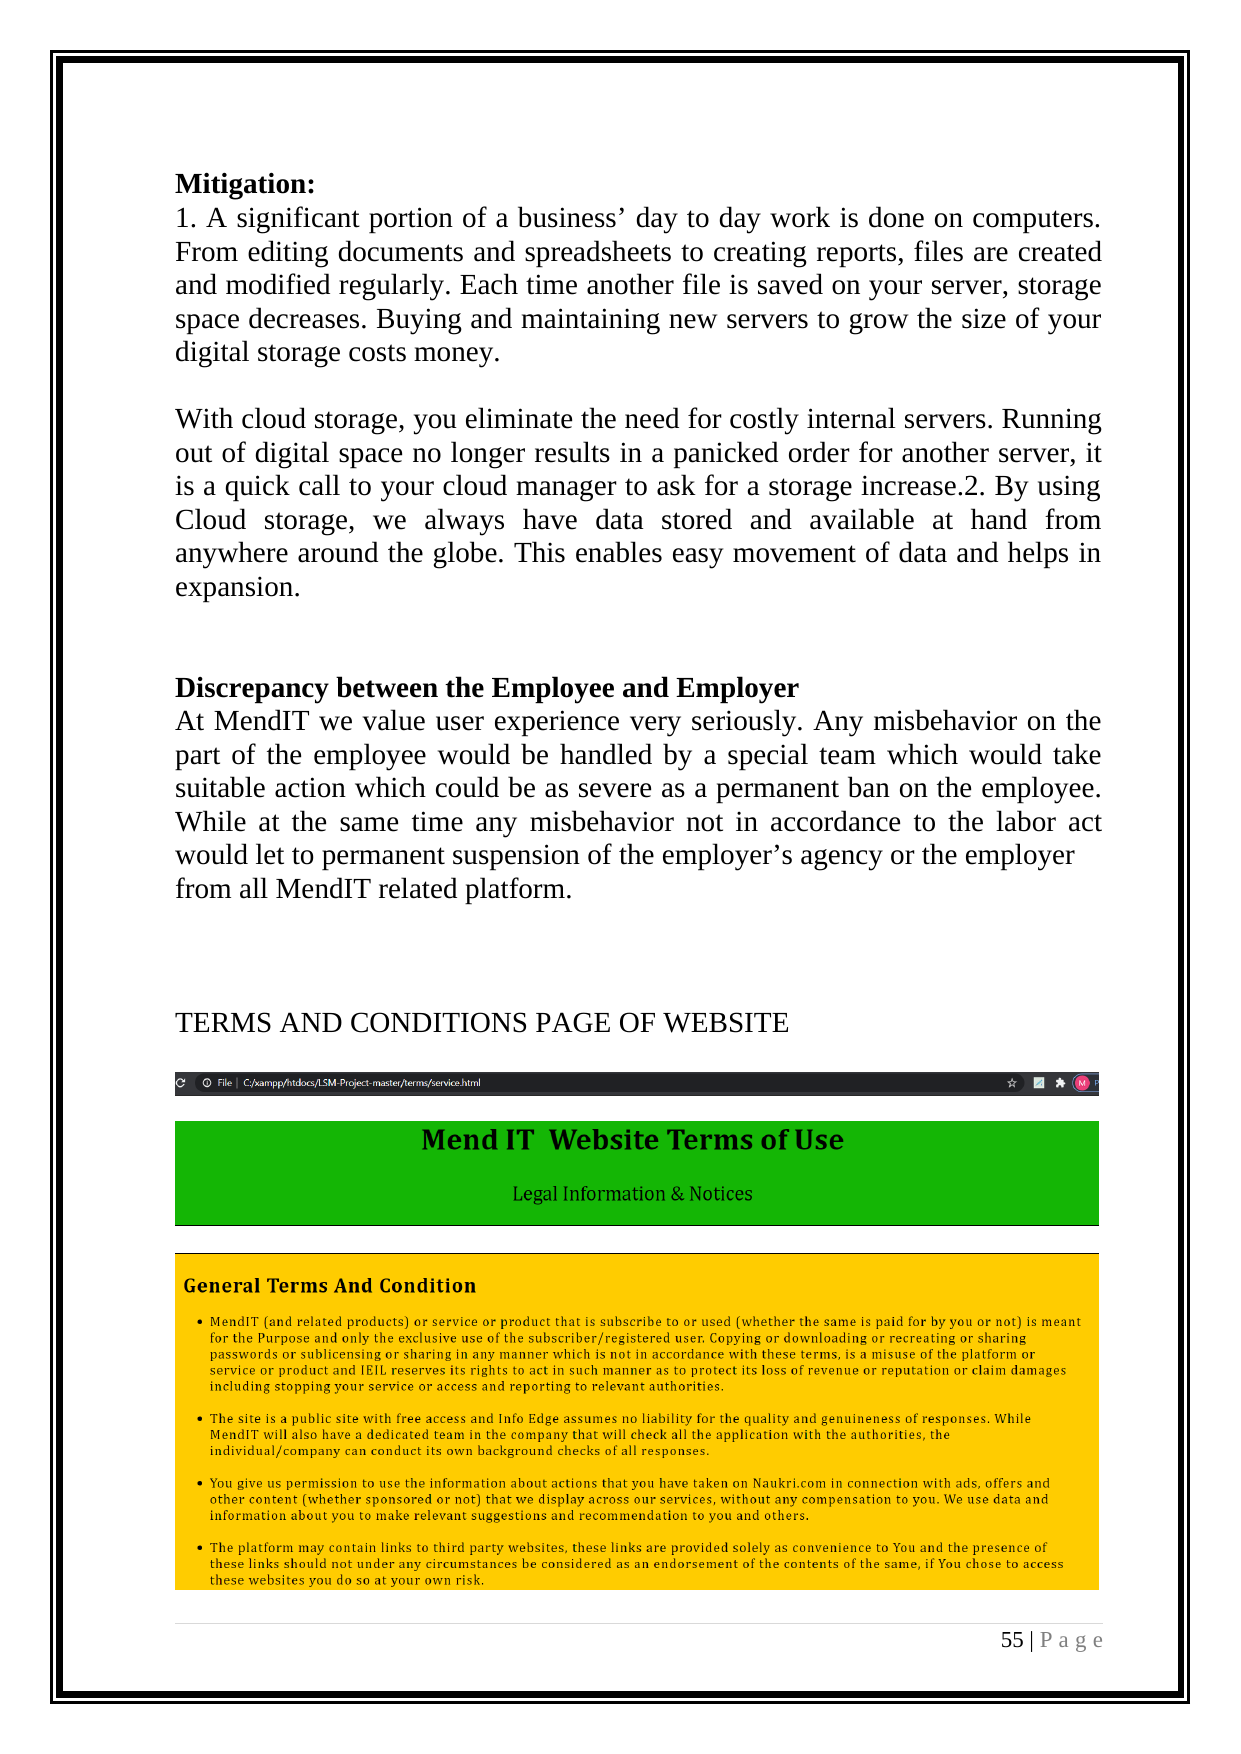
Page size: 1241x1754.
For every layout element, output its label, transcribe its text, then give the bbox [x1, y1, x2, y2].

text 1. A significant portion of a business’ day to day work is done on computers. From editing documents and spreadsheets to creating reports, files are created and modified regularly. Each time another file is saved on your server, storage space decreases. Buying and maintaining new servers to grow the size of your digital storage costs money. [175, 200, 1103, 368]
text TERMS AND CONDITIONS PAGE OF WEBSITE [175, 1005, 1103, 1039]
text At MendIT we value user experience very seriously. Any misbehavior on the part of the employee would be handled by a special team which would take suitable action which could be as severe as a permanent ban on the employee. While at the same time any misbehavior not in accordance to the labor act would let to permanent suspension of the employer’s agency or the employer [175, 703, 1103, 871]
text With cloud storage, you eliminate the need for costly internal servers. Running out of digital space no longer results in a panicked order for another server, it is a quick call to your cloud manager to ask for a storage increase.2. By using Cloud storage, we always have data stored and available at hand from anywhere around the globe. This enables easy movement of data and helps in expansion. [175, 401, 1103, 603]
picture [175, 1072, 1099, 1590]
text Mitigation: [175, 167, 1103, 200]
text from all MendIT related platform. [175, 871, 1103, 904]
text Discrepancy between the Employee and Employer [175, 670, 1103, 703]
